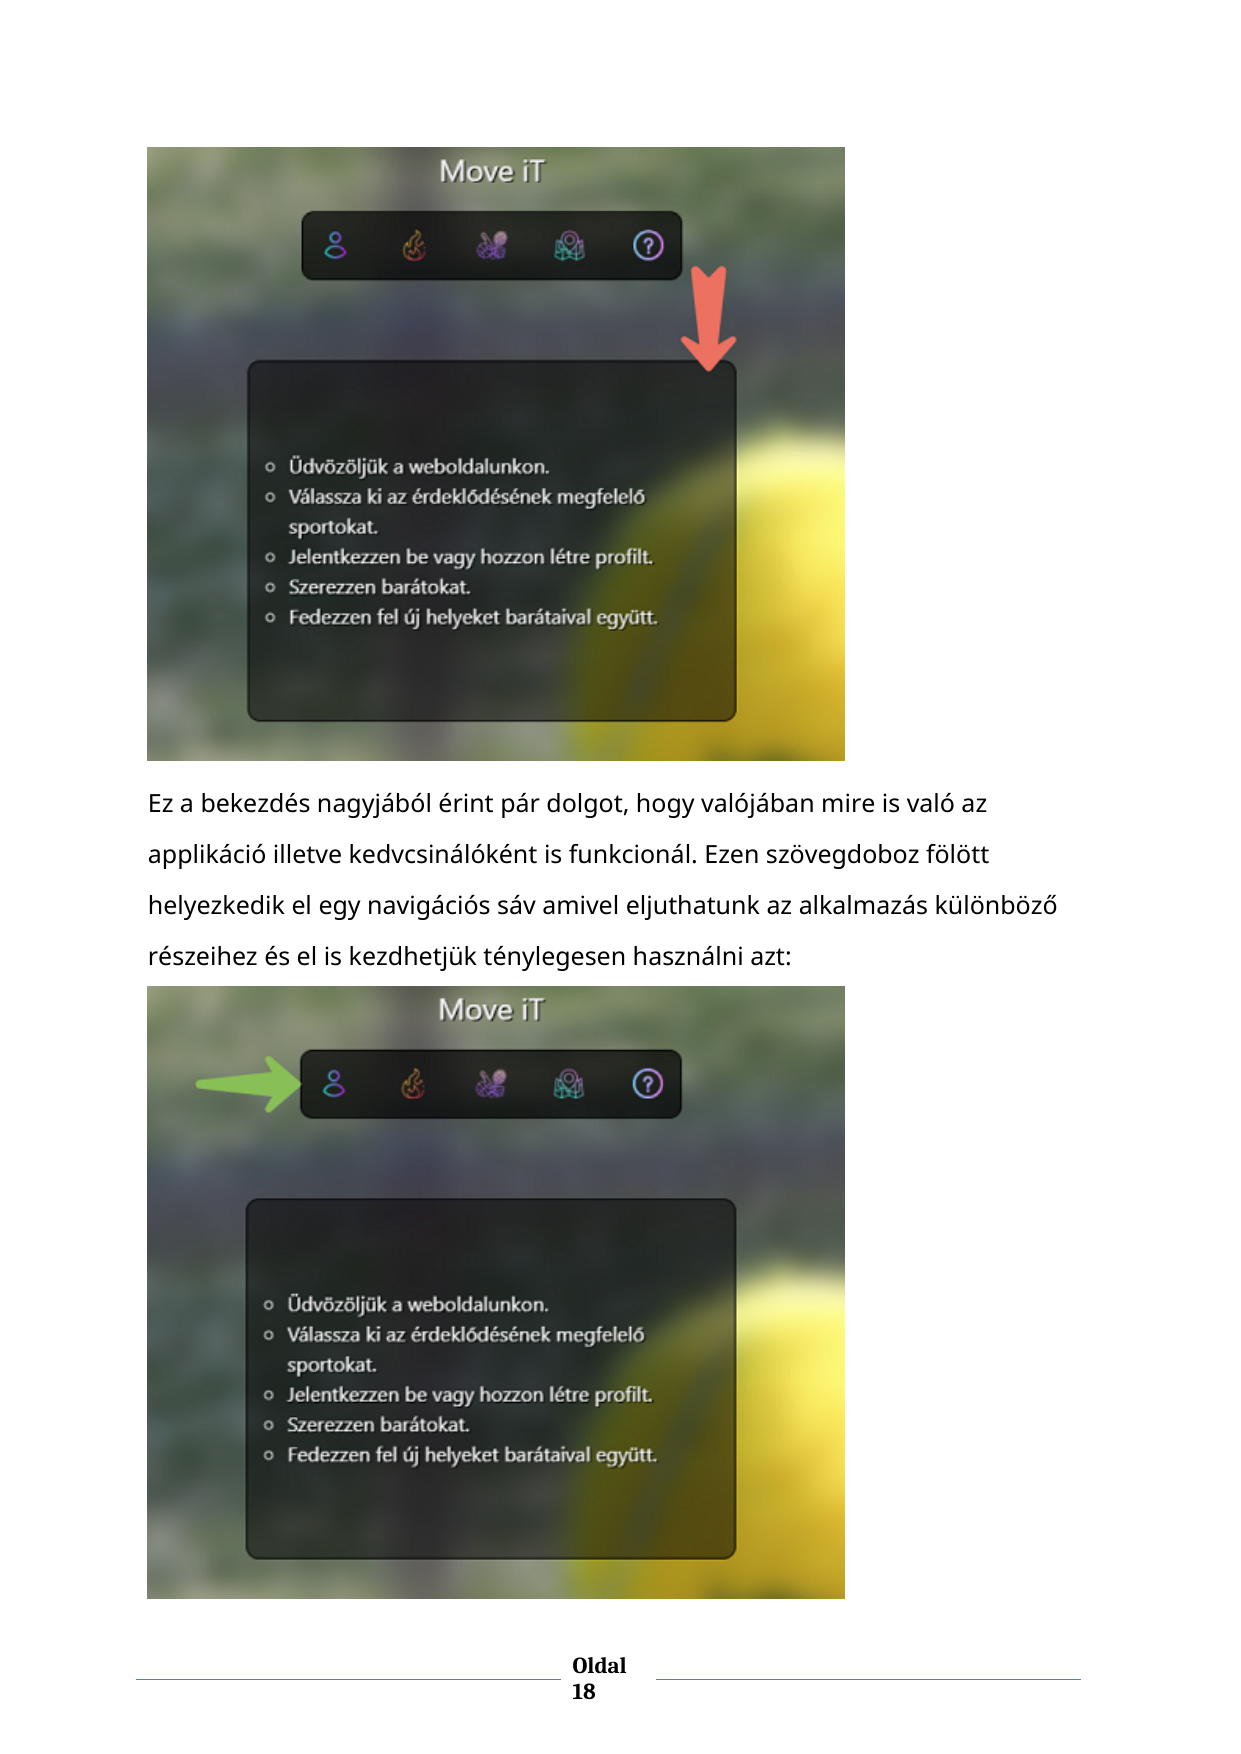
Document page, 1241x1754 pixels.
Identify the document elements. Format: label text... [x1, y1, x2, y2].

picture [147, 986, 845, 1599]
picture [147, 147, 845, 761]
